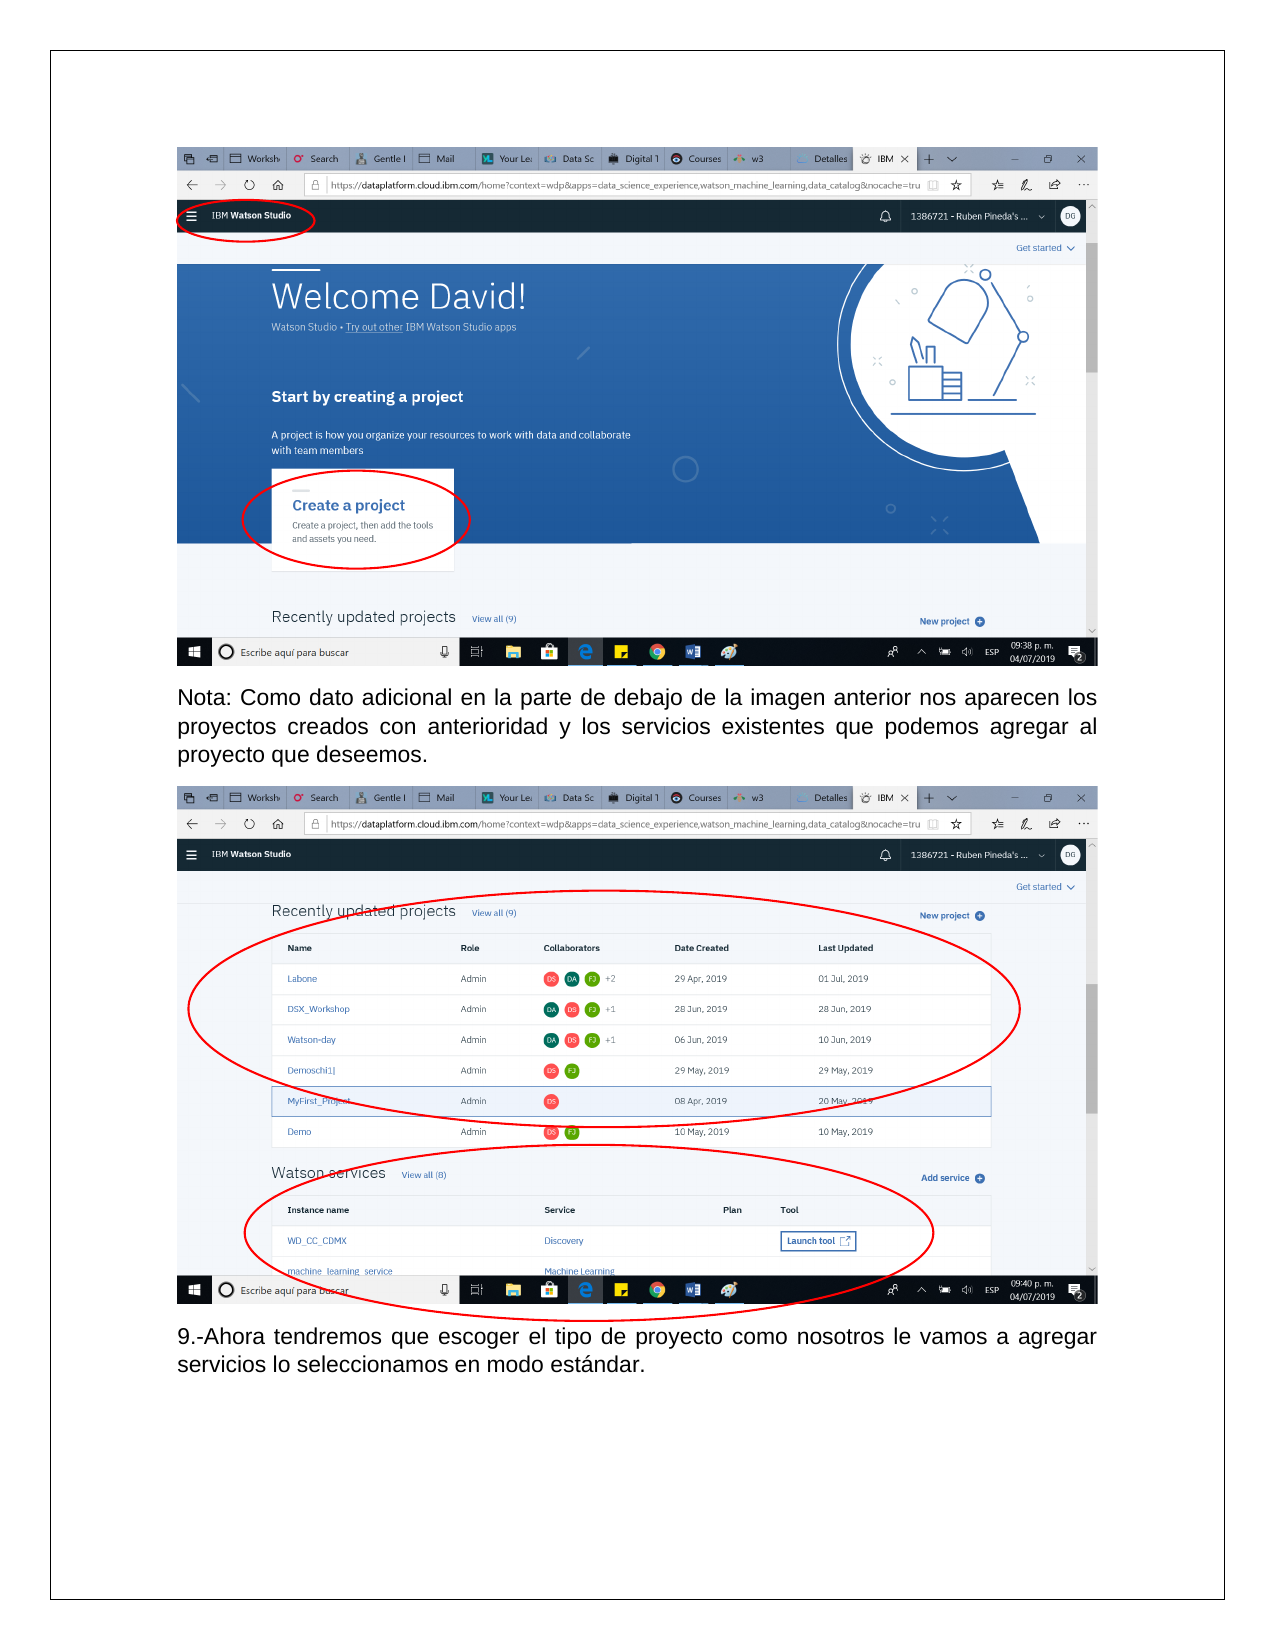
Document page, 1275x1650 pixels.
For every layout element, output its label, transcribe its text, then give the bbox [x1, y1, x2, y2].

picture [177, 147, 1098, 666]
text Nota: Como dato adicional en la parte de debajo de la imagen anterior nos aparecen los proyectos creados con anterioridad y los servicios existentes que podemos agregar al proyecto que deseemos. [177, 684, 1098, 767]
picture [177, 786, 1098, 1304]
text 9.-Ahora tendremos que escoger el tipo de proyecto como nosotros le vamos a agregar servicios lo seleccionamos en modo estándar. [177, 1323, 1098, 1378]
picture [179, 201, 313, 240]
picture [246, 1146, 932, 1304]
